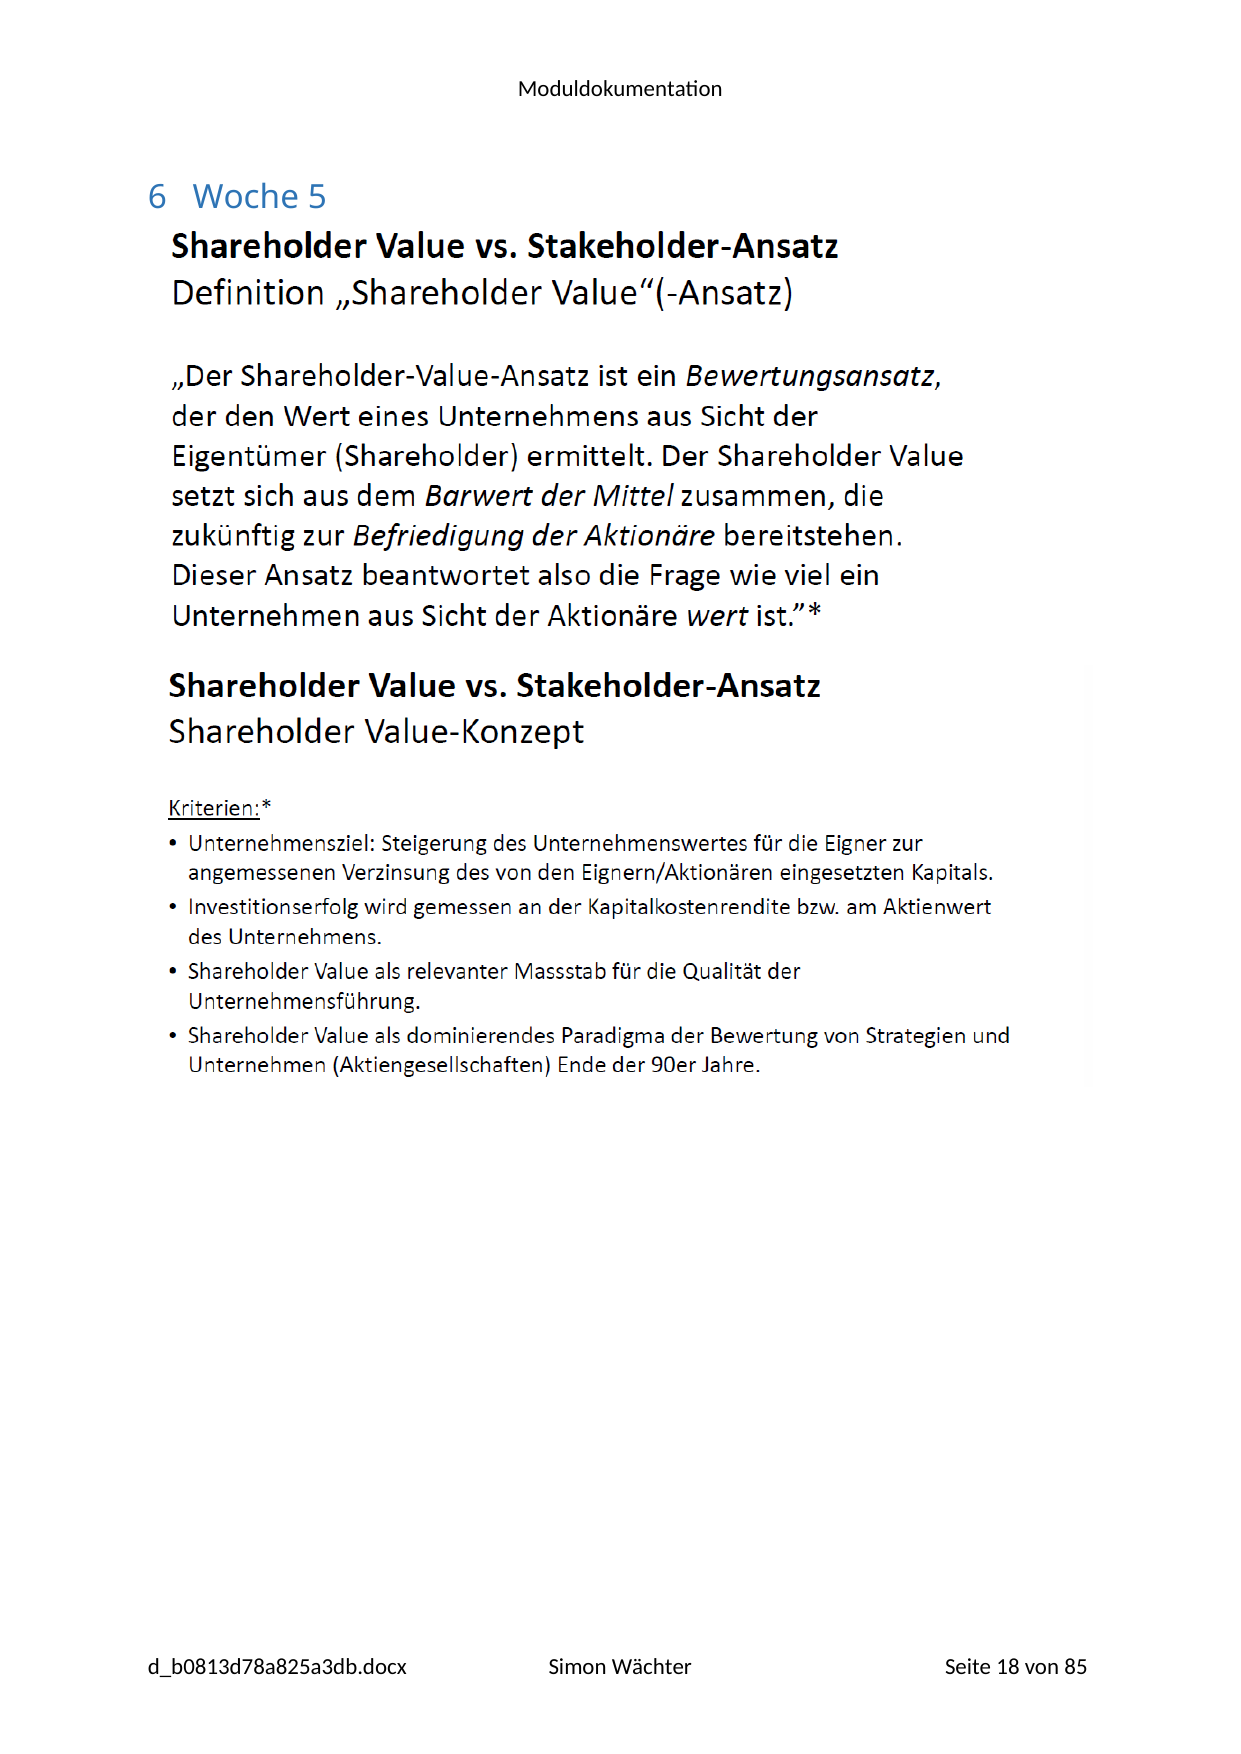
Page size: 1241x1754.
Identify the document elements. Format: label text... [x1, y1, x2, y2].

picture [147, 665, 1093, 1087]
subtitle Woche 5 [148, 173, 1093, 218]
picture [147, 221, 1093, 647]
